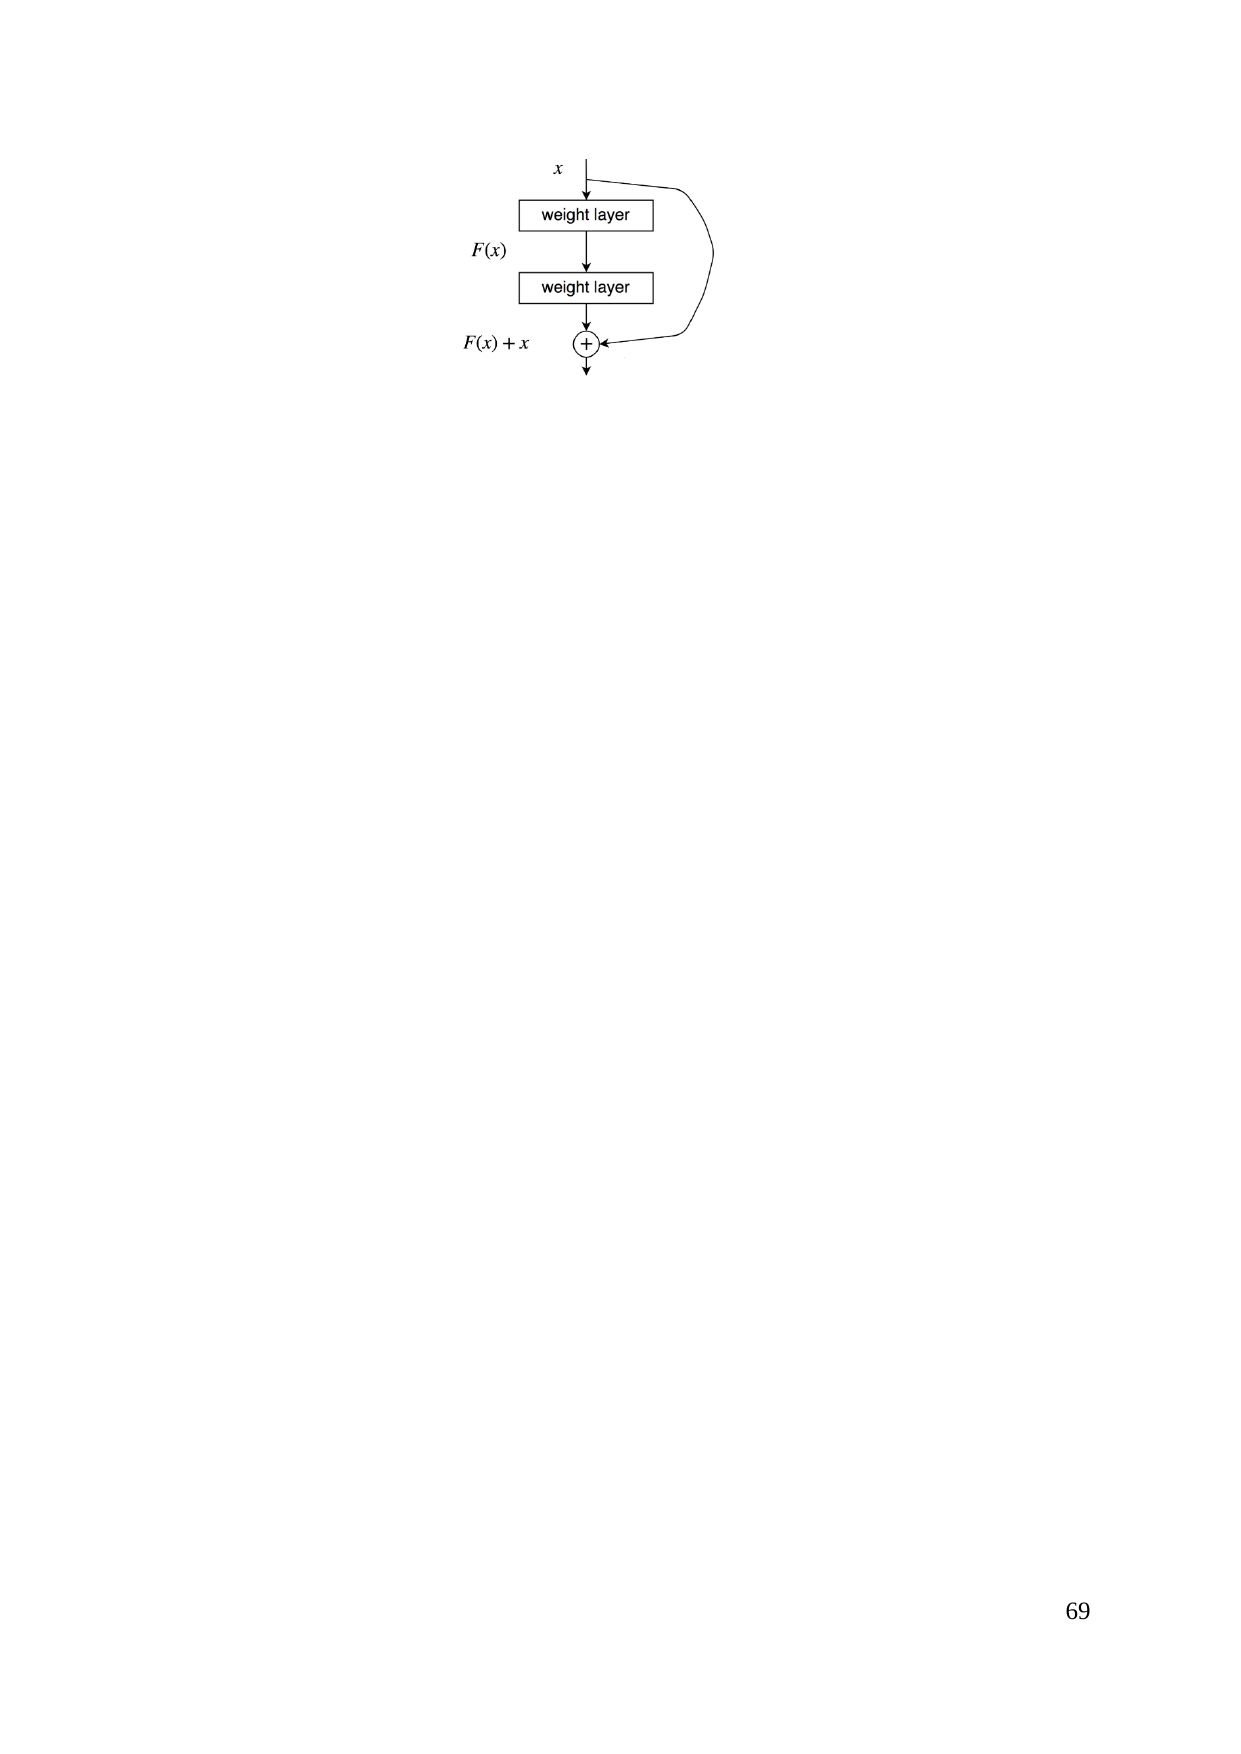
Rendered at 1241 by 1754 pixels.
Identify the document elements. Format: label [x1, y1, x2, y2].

picture [456, 150, 784, 376]
